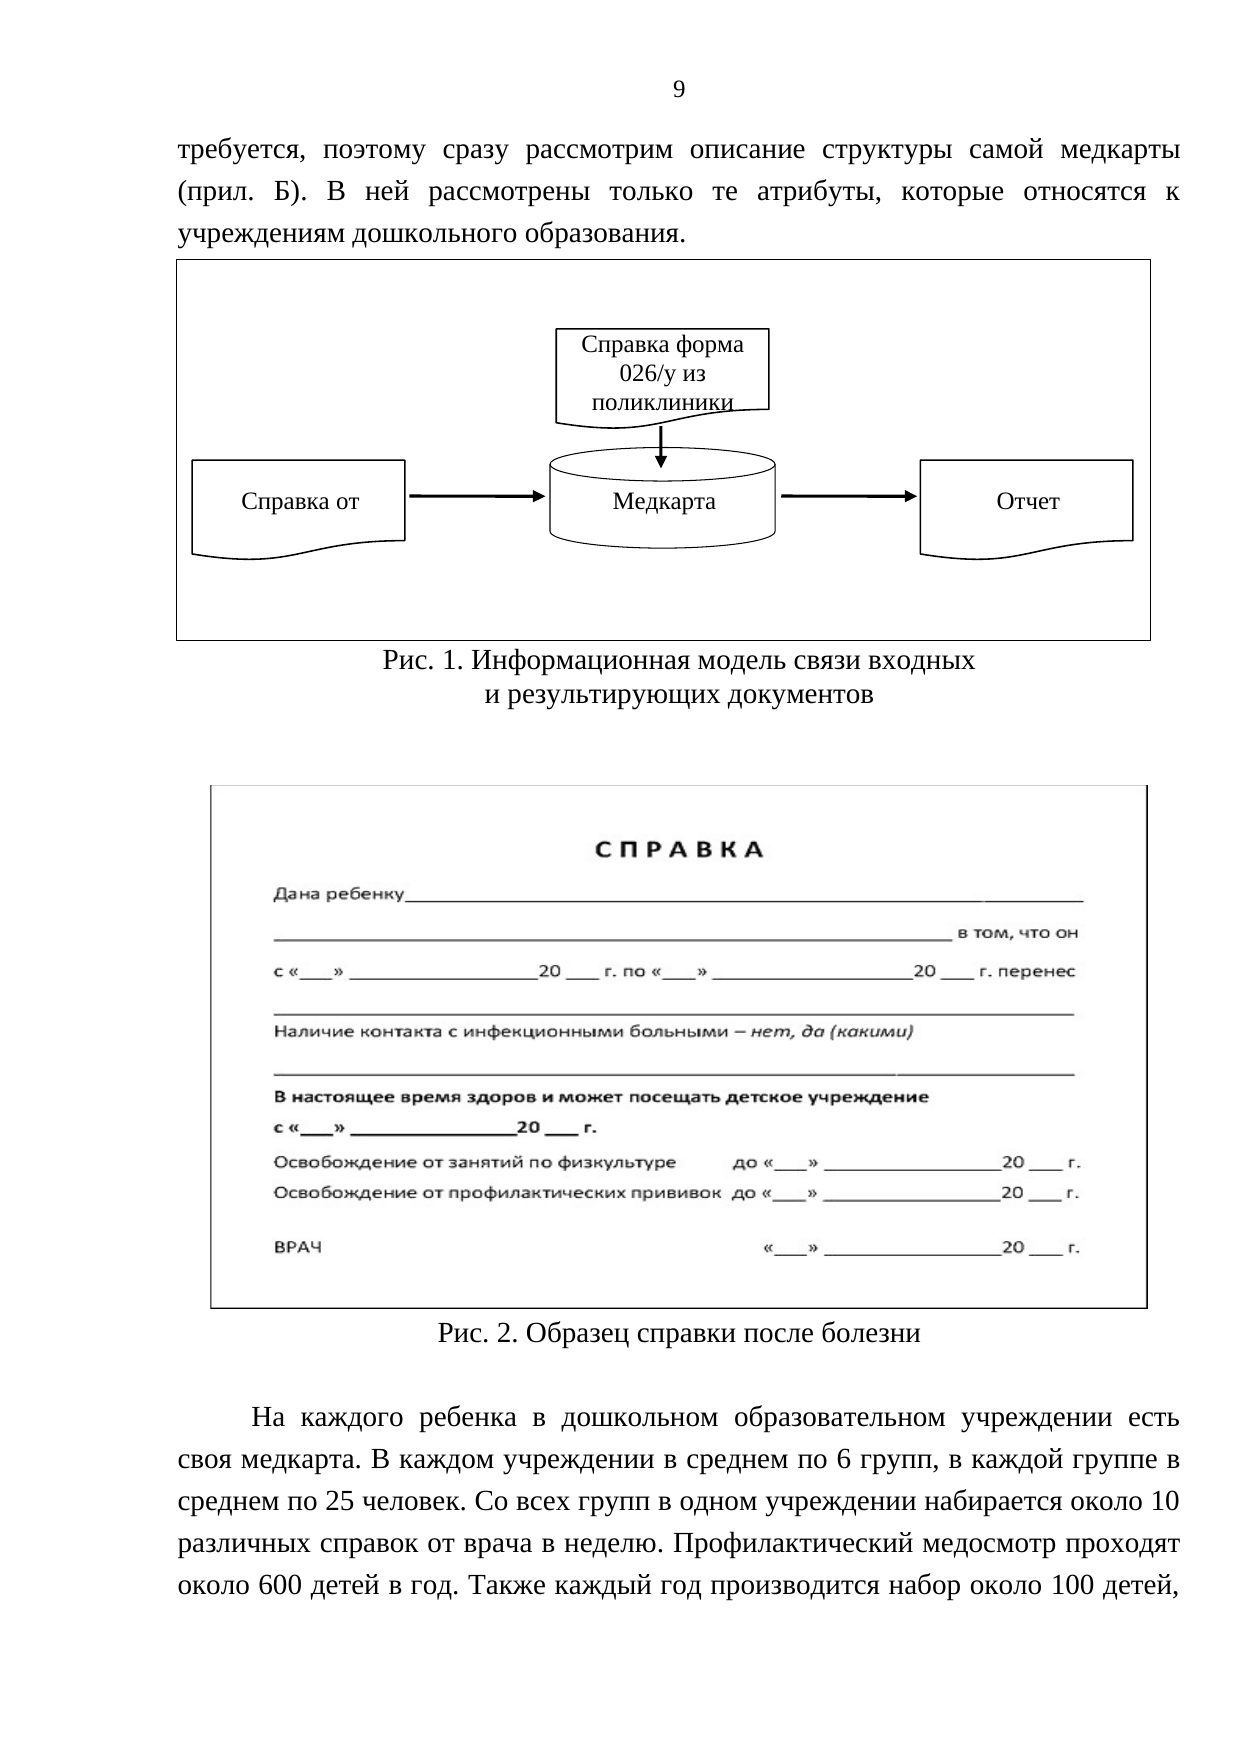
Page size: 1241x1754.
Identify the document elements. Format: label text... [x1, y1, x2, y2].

text Рис. 1. Информационная модель связи входных [177, 642, 1181, 676]
text Рис. 2. Образец справки после болезни [177, 1316, 1181, 1349]
picture [210, 785, 1148, 1309]
text и результирующих документов [177, 676, 1181, 709]
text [177, 131, 1181, 249]
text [177, 1399, 1181, 1600]
